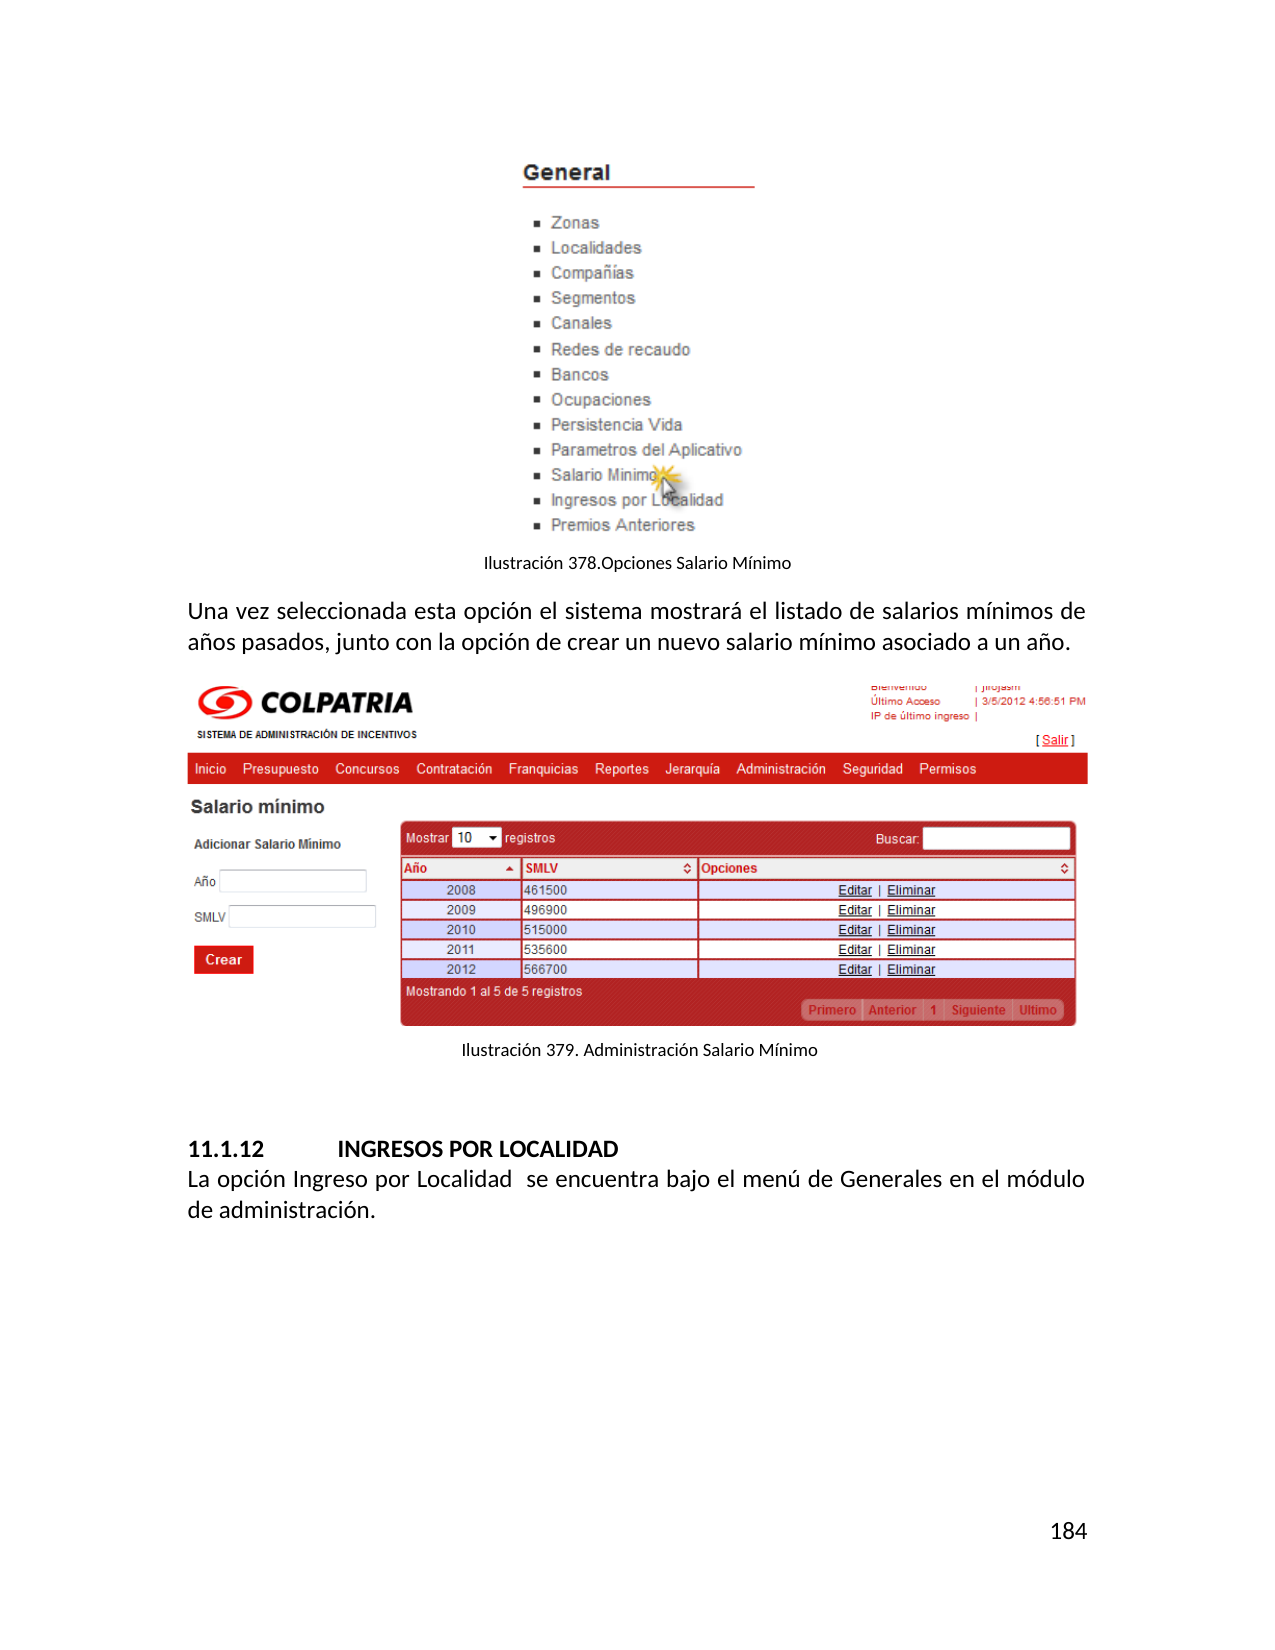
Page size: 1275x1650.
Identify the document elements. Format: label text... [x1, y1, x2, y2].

picture [520, 150, 755, 539]
subtitle INGRESOS POR LOCALIDAD [187, 1133, 1087, 1163]
text Ilustración 378.Opciones Salario Mínimo [187, 552, 1087, 574]
text Una vez seleccionada esta opción el sistema mostrará el listado de salarios mínimos de años pasados, junto con la opción de crear un nuevo salario mínimo asociado a un año. [187, 595, 1087, 656]
picture [187, 686, 1088, 1026]
text La opción Ingreso por Localidad se encuentra bajo el menú de Generales en el módulo de administración. [187, 1163, 1087, 1224]
text Ilustración 379. Administración Salario Mínimo [187, 1038, 1087, 1061]
